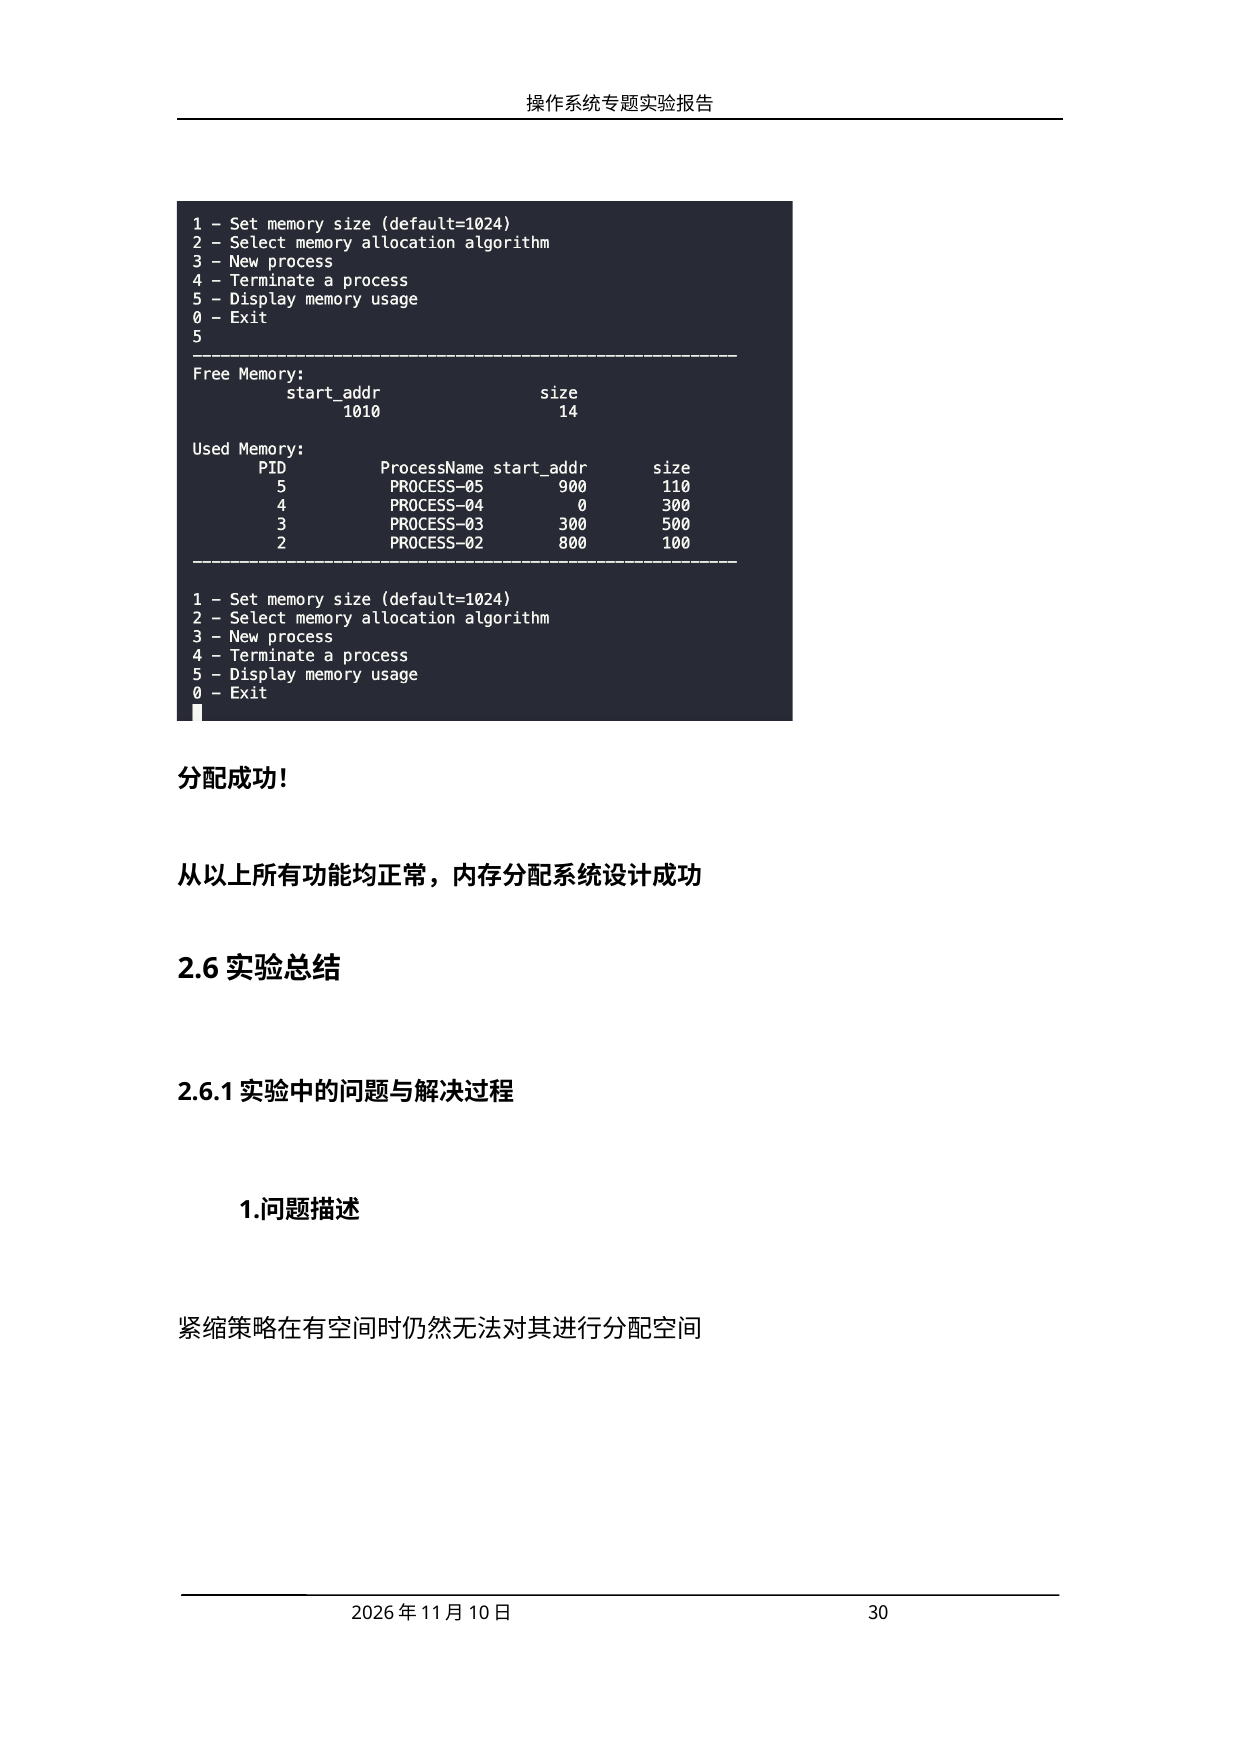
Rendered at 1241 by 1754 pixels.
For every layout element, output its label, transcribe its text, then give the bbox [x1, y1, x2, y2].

text 紧缩策略在有空间时仍然无法对其进行分配空间 [177, 1294, 1063, 1359]
subtitle 1.问题描述 [177, 1175, 1063, 1240]
subtitle 2.6.1实验中的问题与解决过程 [177, 1057, 1063, 1122]
picture [176, 201, 793, 721]
subtitle 2.6实验总结 [177, 933, 1063, 998]
text 从以上所有功能均正常，内存分配系统设计成功 [177, 841, 1063, 906]
